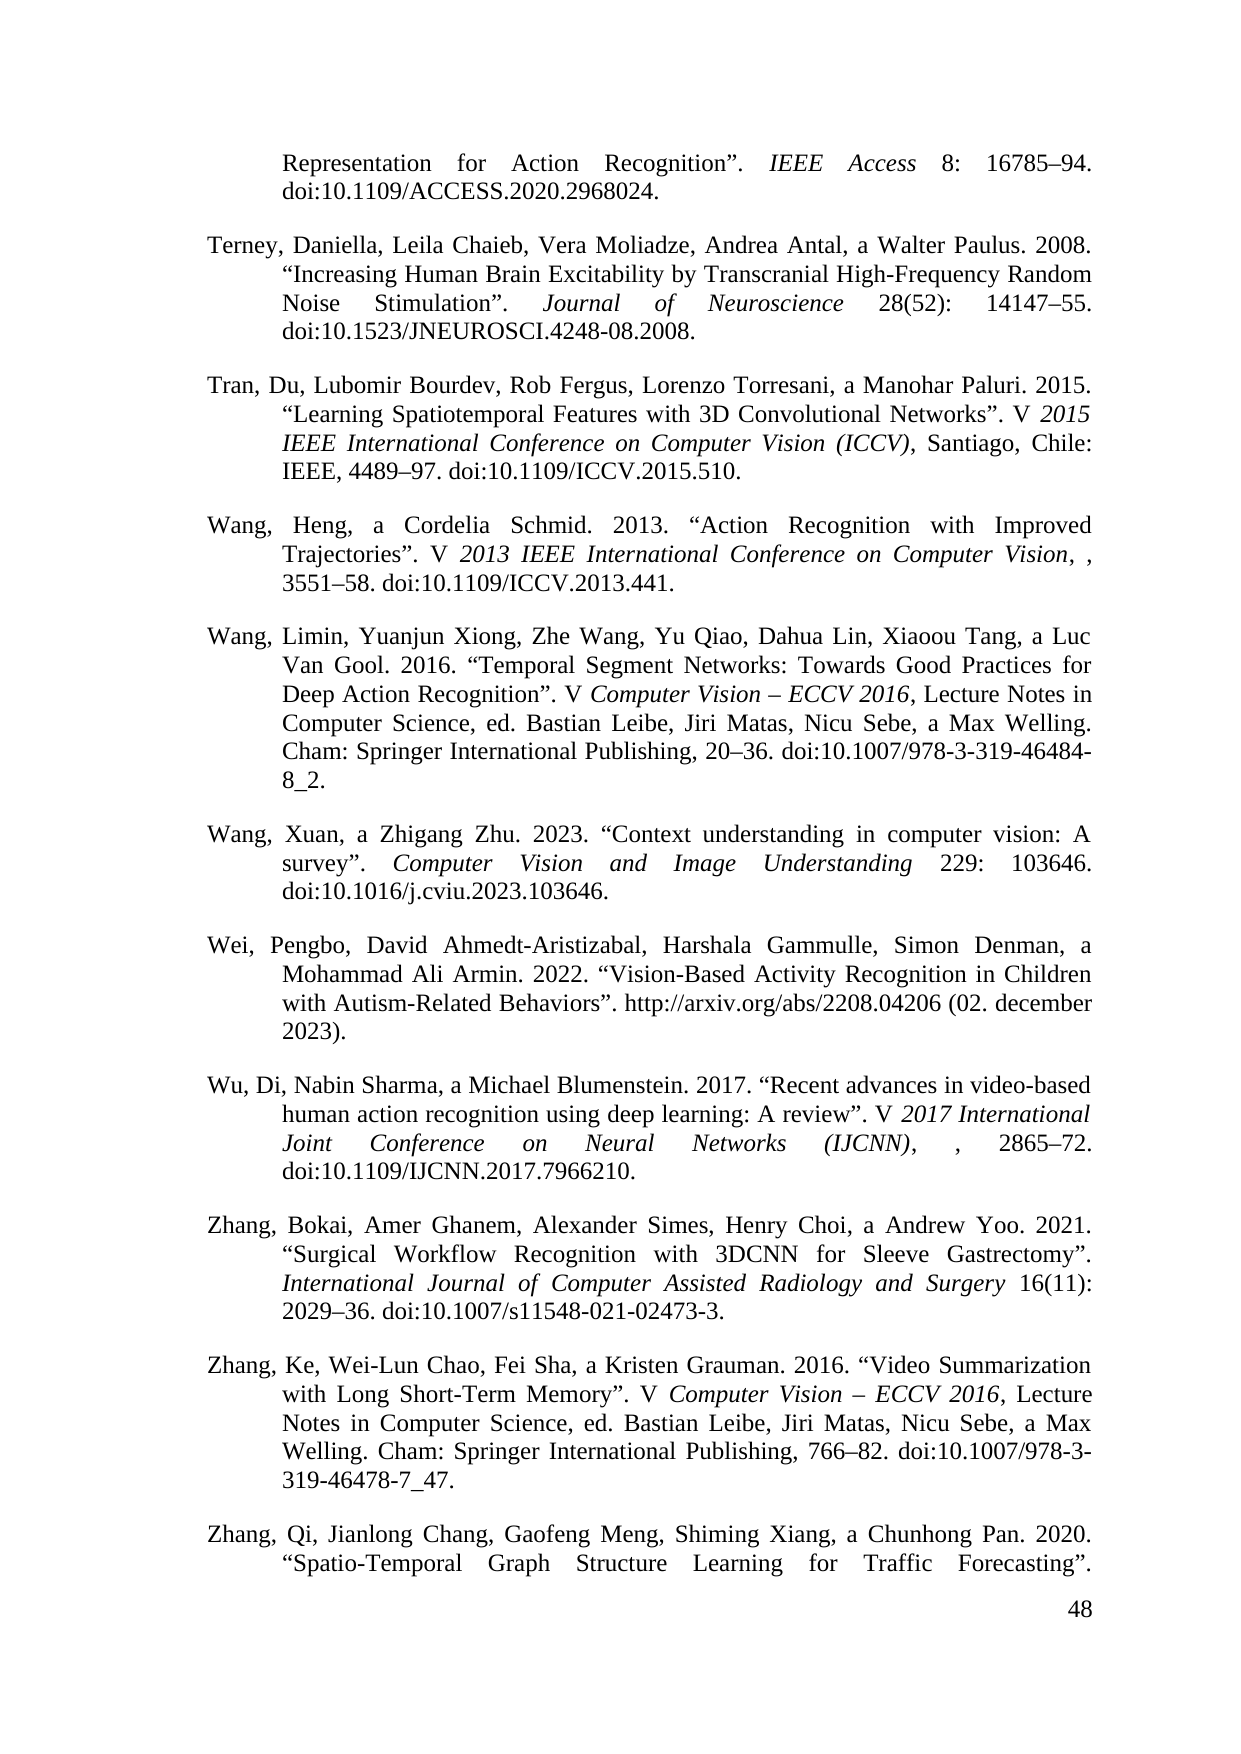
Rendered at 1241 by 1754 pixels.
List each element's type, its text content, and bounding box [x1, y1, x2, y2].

text Tran, Du, Lubomir Bourdev, Rob Fergus, Lorenzo Torresani, a Manohar Paluri. 2015. “Learning Spatiotemporal Features with 3D Convolutional Networks”. V 2015 IEEE International Conference on Computer Vision (ICCV), Santiago, Chile: IEEE, 4489–97. doi:10.1109/ICCV.2015.510. [207, 370, 1092, 485]
text Zhang, Ke, Wei-Lun Chao, Fei Sha, a Kristen Grauman. 2016. “Video Summarization with Long Short-Term Memory”. V Computer Vision – ECCV 2016, Lecture Notes in Computer Science, ed. Bastian Leibe, Jiri Matas, Nicu Sebe, a Max Welling. Cham: Springer International Publishing, 766–82. doi:10.1007/978-3-319-46478-7_47. [207, 1350, 1092, 1494]
text Wu, Di, Nabin Sharma, a Michael Blumenstein. 2017. “Recent advances in video-based human action recognition using deep learning: A review”. V 2017 International Joint Conference on Neural Networks (IJCNN), , 2865–72. doi:10.1109/IJCNN.2017.7966210. [207, 1070, 1092, 1185]
text Wang, Heng, a Cordelia Schmid. 2013. “Action Recognition with Improved Trajectories”. V 2013 IEEE International Conference on Computer Vision, , 3551–58. doi:10.1109/ICCV.2013.441. [207, 510, 1092, 596]
text Zhang, Bokai, Amer Ghanem, Alexander Simes, Henry Choi, a Andrew Yoo. 2021. “Surgical Workflow Recognition with 3DCNN for Sleeve Gastrectomy”. International Journal of Computer Assisted Radiology and Surgery 16(11): 2029–36. doi:10.1007/s11548-021-02473-3. [207, 1210, 1092, 1325]
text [207, 148, 1092, 205]
text Wang, Limin, Yuanjun Xiong, Zhe Wang, Yu Qiao, Dahua Lin, Xiaoou Tang, a Luc Van Gool. 2016. “Temporal Segment Networks: Towards Good Practices for Deep Action Recognition”. V Computer Vision – ECCV 2016, Lecture Notes in Computer Science, ed. Bastian Leibe, Jiri Matas, Nicu Sebe, a Max Welling. Cham: Springer International Publishing, 20–36. doi:10.1007/978-3-319-46484-8_2. [207, 621, 1092, 794]
text Wei, Pengbo, David Ahmedt-Aristizabal, Harshala Gammulle, Simon Denman, a Mohammad Ali Armin. 2022. “Vision-Based Activity Recognition in Children with Autism-Related Behaviors”. http://arxiv.org/abs/2208.04206 (02. december 2023). [207, 930, 1092, 1045]
text Wang, Xuan, a Zhigang Zhu. 2023. “Context understanding in computer vision: A survey”. Computer Vision and Image Understanding 229: 103646. doi:10.1016/j.cviu.2023.103646. [207, 819, 1092, 905]
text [207, 1519, 1092, 1576]
text Terney, Daniella, Leila Chaieb, Vera Moliadze, Andrea Antal, a Walter Paulus. 2008. “Increasing Human Brain Excitability by Transcranial High-Frequency Random Noise Stimulation”. Journal of Neuroscience 28(52): 14147–55. doi:10.1523/JNEUROSCI.4248-08.2008. [207, 230, 1092, 345]
